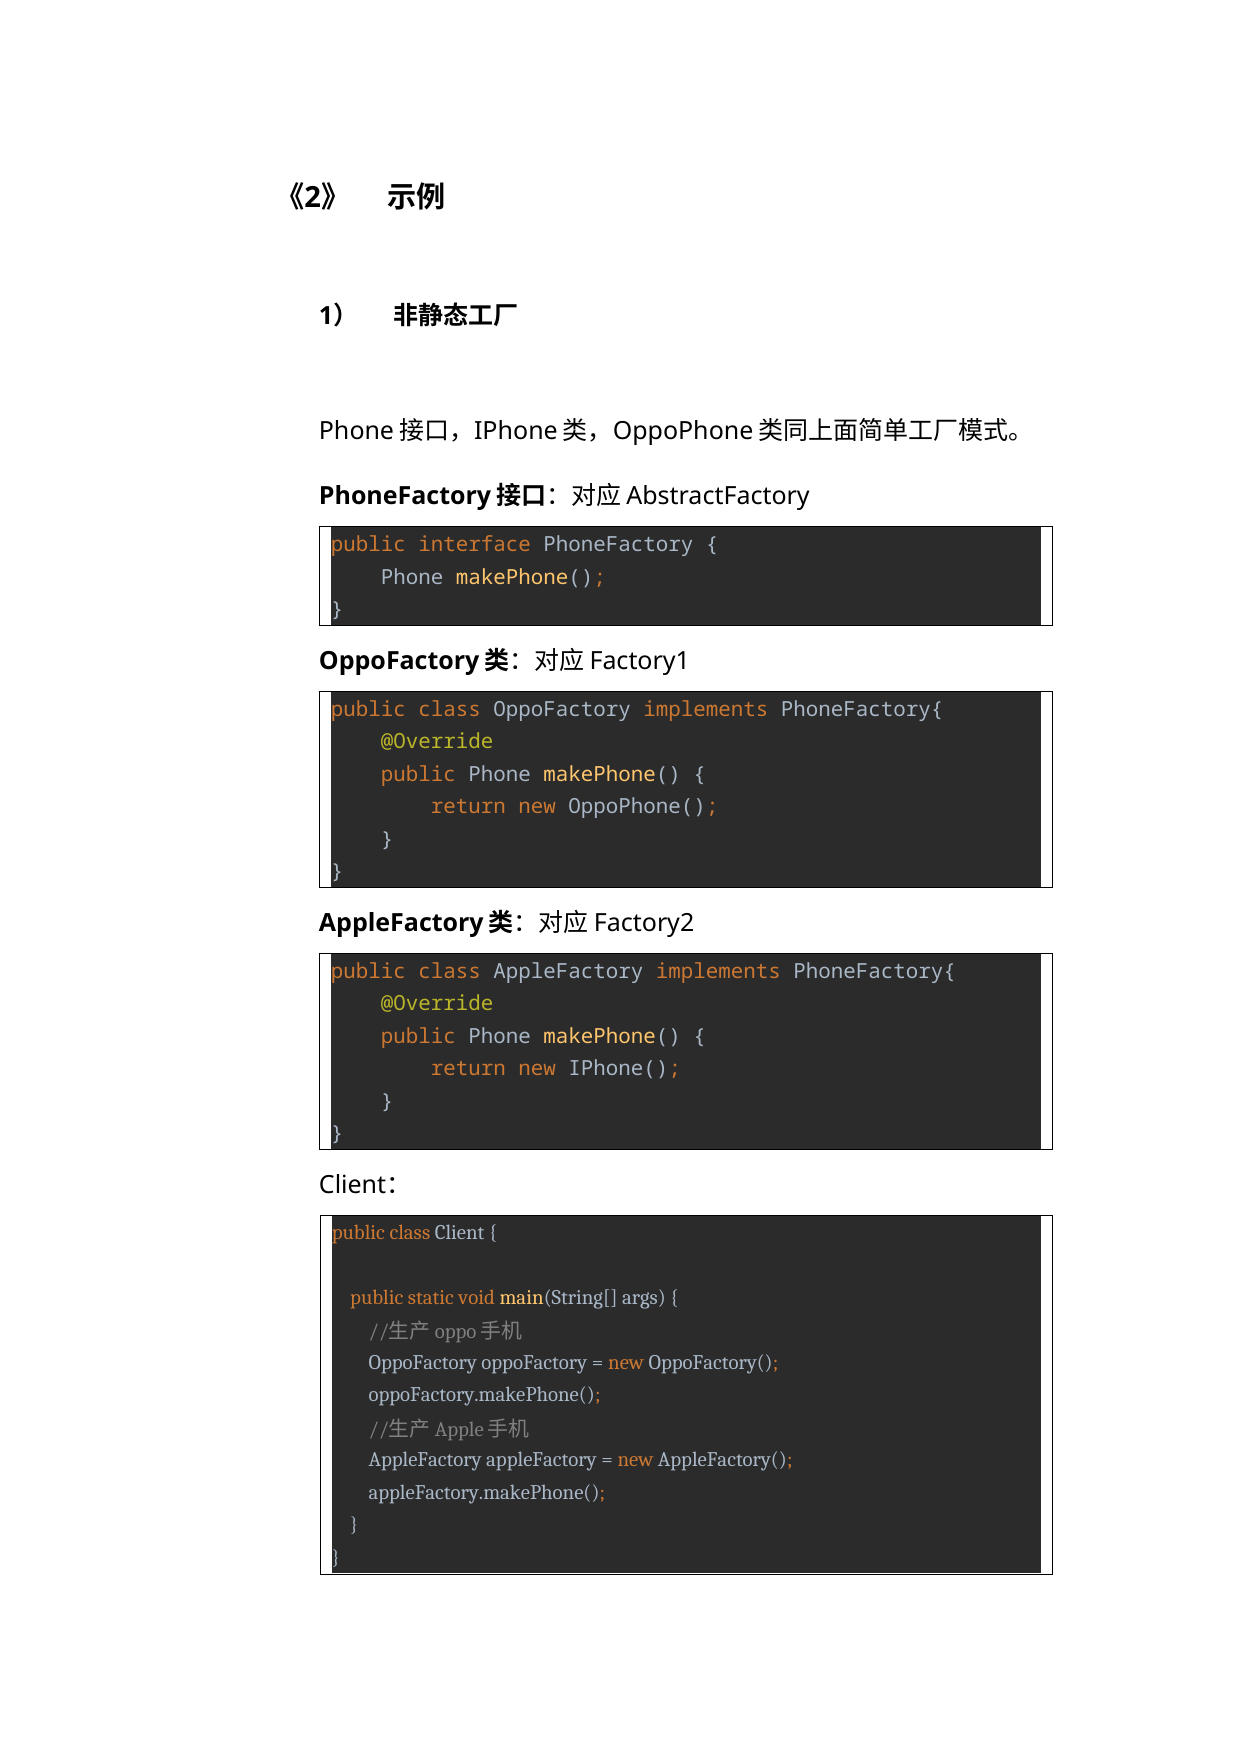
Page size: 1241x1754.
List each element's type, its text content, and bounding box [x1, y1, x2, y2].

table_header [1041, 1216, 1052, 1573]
text Phone接口，IPhone类，OppoPhone类同上面简单工厂模式。 [319, 396, 1053, 461]
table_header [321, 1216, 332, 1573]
text OppoFactory类：对应Factory1 [319, 626, 1053, 691]
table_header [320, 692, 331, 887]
text AppleFactory类：对应Factory2 [319, 888, 1053, 953]
subtitle 非静态工厂 [319, 281, 1053, 346]
text PhoneFactory接口：对应AbstractFactory [275, 461, 1053, 526]
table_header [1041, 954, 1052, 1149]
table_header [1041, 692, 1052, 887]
subtitle 示例 [275, 162, 1053, 227]
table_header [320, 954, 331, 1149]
text Client： [275, 1150, 1053, 1215]
